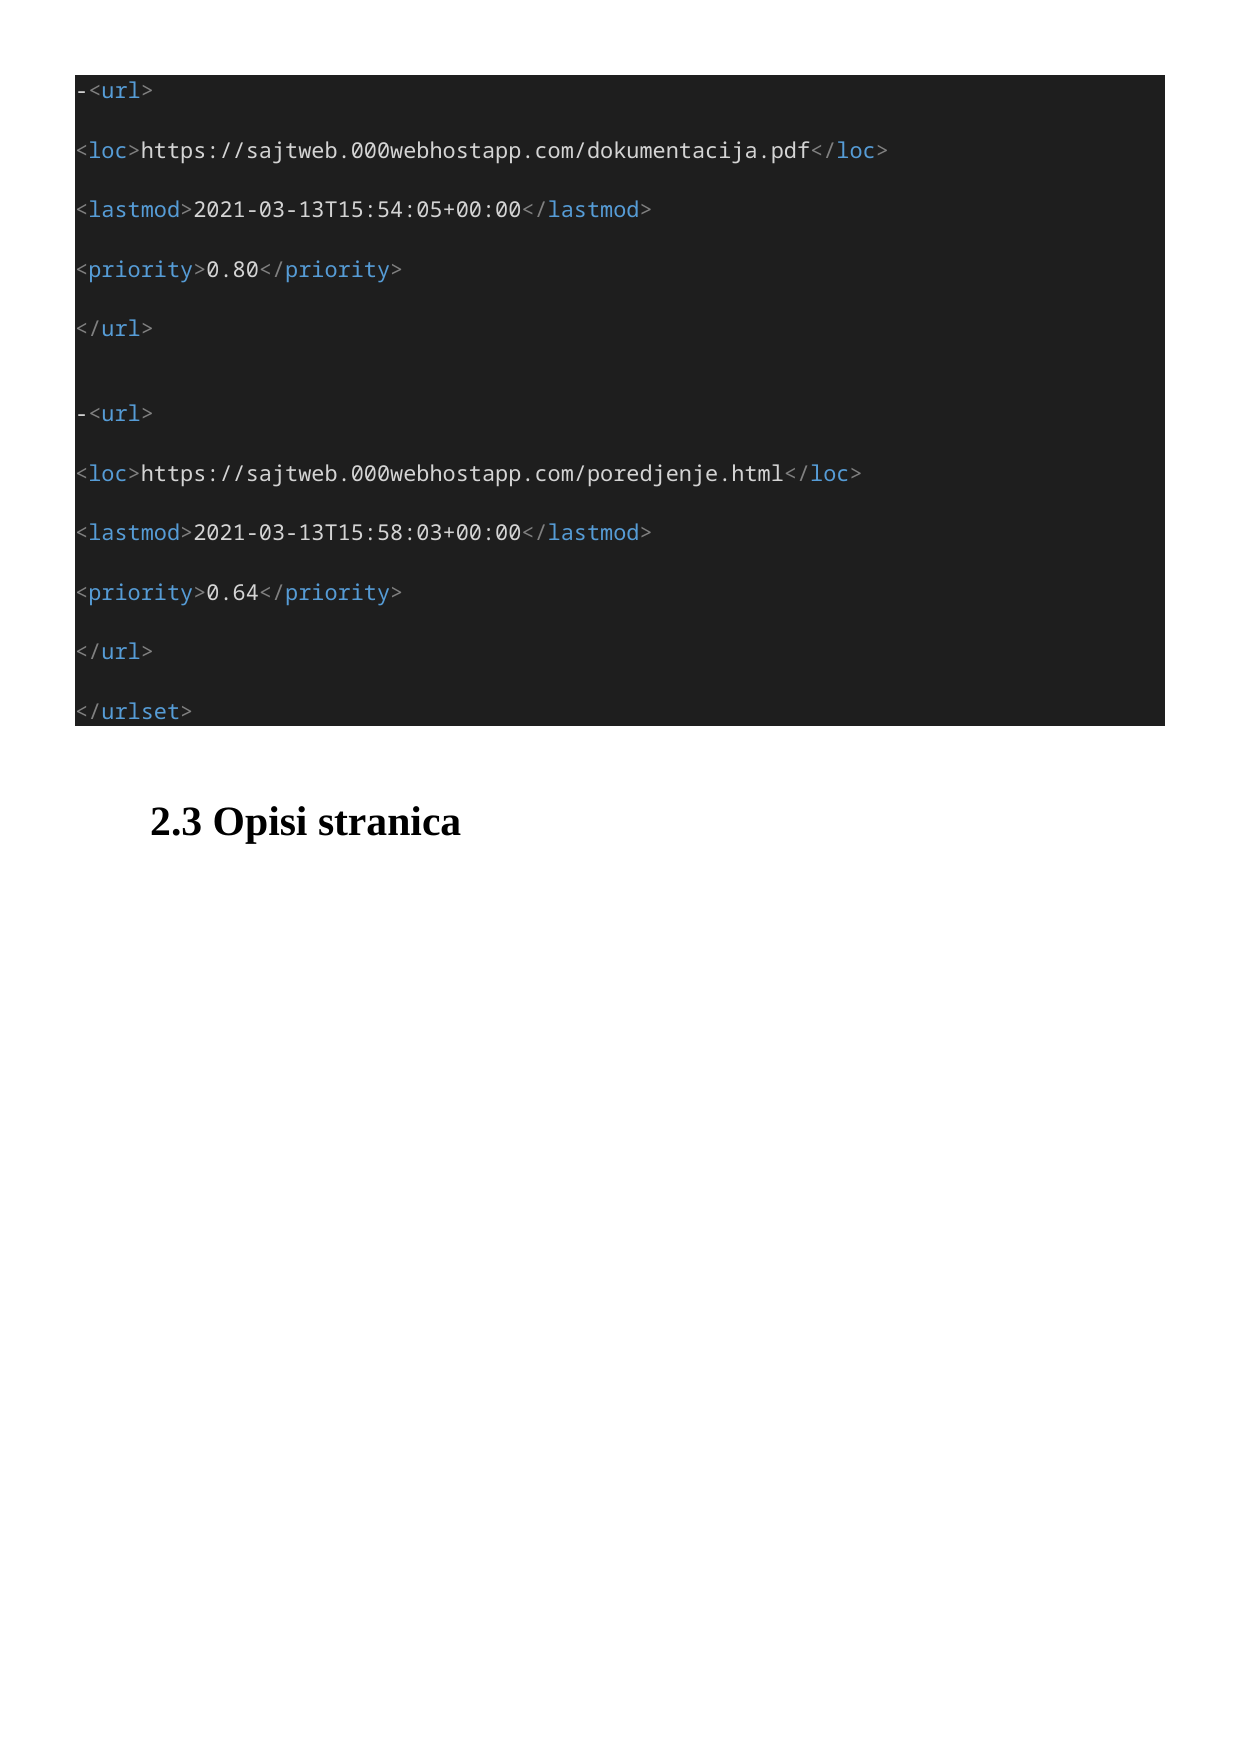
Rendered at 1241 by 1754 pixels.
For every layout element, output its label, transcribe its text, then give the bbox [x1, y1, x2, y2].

text -<url> [75, 75, 1165, 105]
text <lastmod>2021-03-13T15:58:03+00:00</lastmod> [75, 517, 1165, 547]
text </urlset> [75, 696, 1165, 726]
text 2.3 Opisi stranica [75, 796, 1165, 844]
text </url> [75, 636, 1165, 666]
text <priority>0.64</priority> [75, 577, 1165, 606]
text <priority>0.80</priority> [75, 254, 1165, 283]
text <lastmod>2021-03-13T15:54:05+00:00</lastmod> [75, 194, 1165, 224]
text </url> [75, 313, 1165, 343]
text -<url> [75, 398, 1165, 428]
text <loc>https://sajtweb.000webhostapp.com/poredjenje.html</loc> [75, 457, 1165, 487]
text <loc>https://sajtweb.000webhostapp.com/dokumentacija.pdf</loc> [75, 134, 1165, 164]
